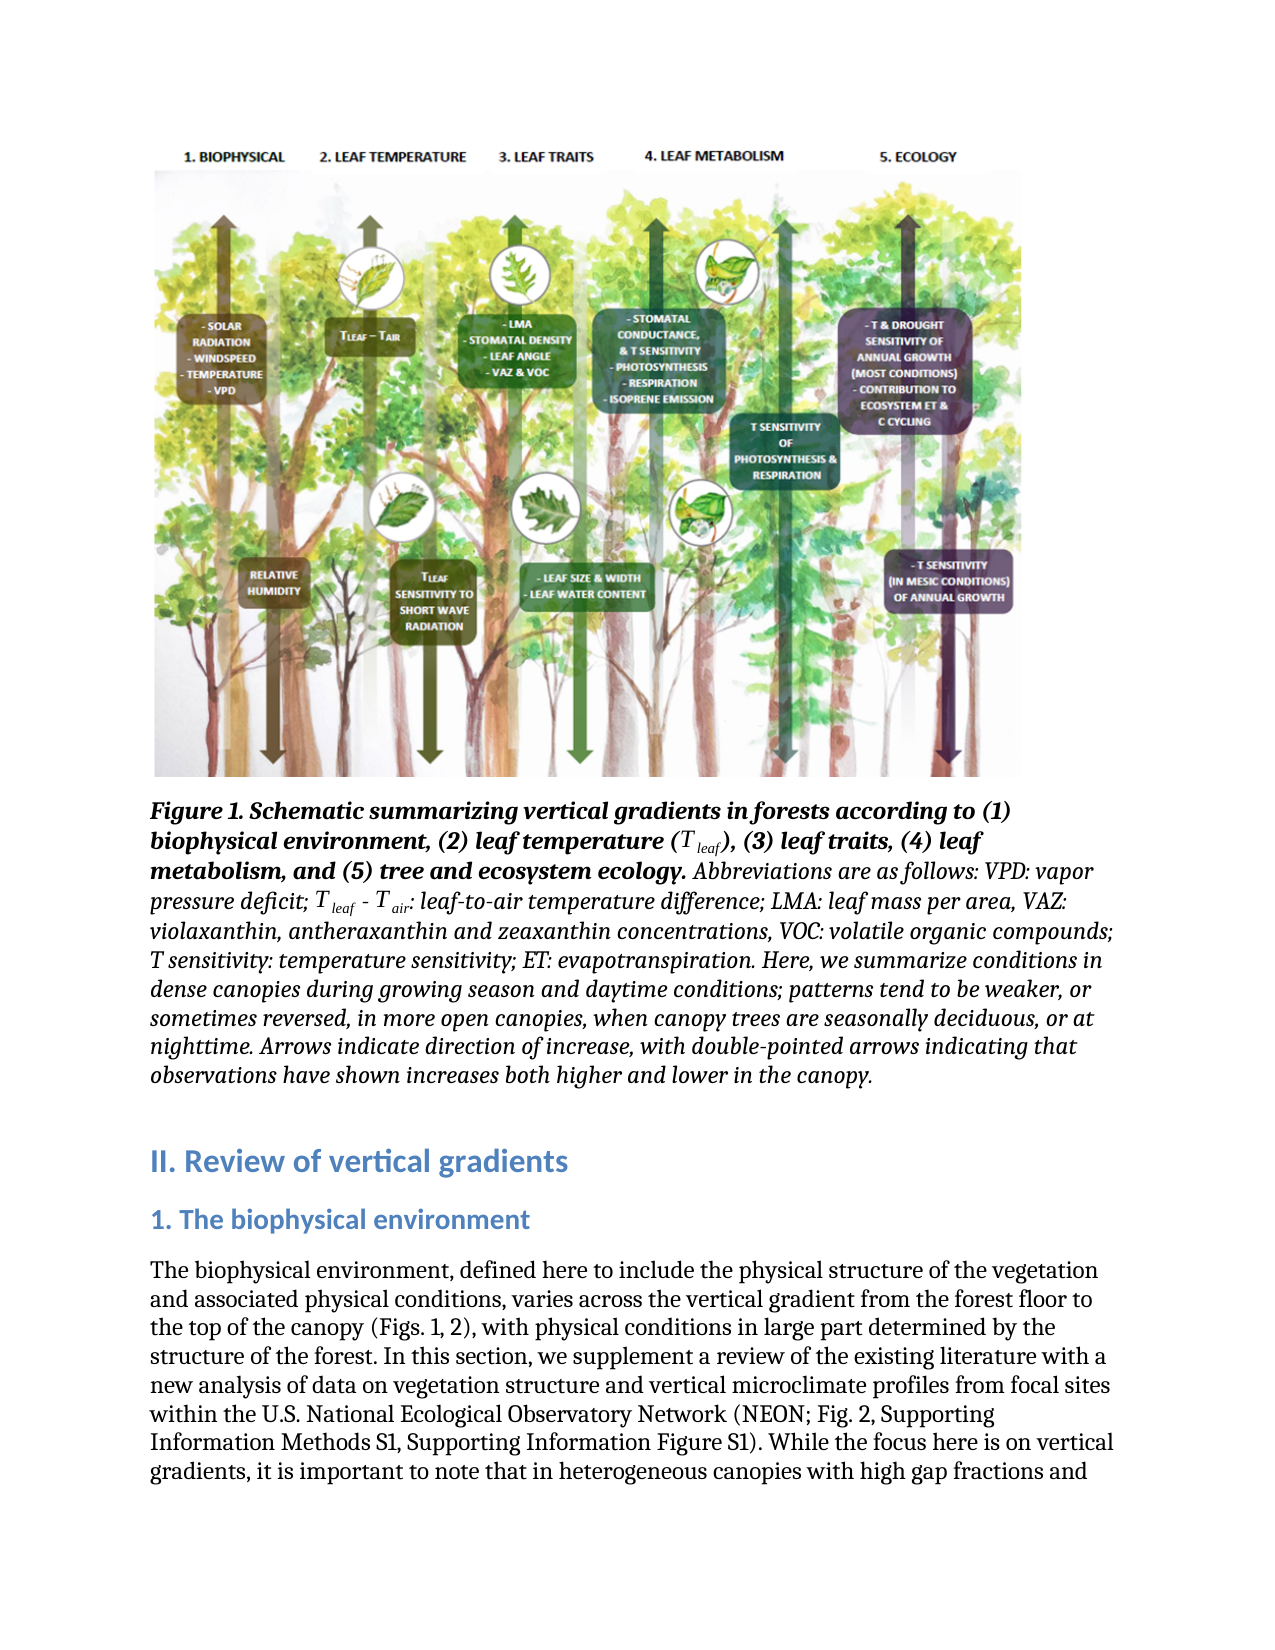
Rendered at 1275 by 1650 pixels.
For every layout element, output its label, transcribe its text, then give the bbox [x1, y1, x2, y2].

subtitle II. Review of vertical gradients [150, 1140, 1125, 1181]
text Figure 1. Schematic summarizing vertical gradients in forests according to (1) biophysical environment, (2) leaf temperature (), (3) leaf traits, (4) leaf metabolism, and (5) tree and ecosystem ecology. Abbreviations are as follows: VPD: vapor pressure deficit; - : leaf-to-air temperature difference; LMA: leaf mass per area, VAZ: violaxanthin, antheraxanthin and zeaxanthin concentrations, VOC: volatile organic compounds; T sensitivity: temperature sensitivity; ET: evapotranspiration. Here, we summarize conditions in dense canopies during growing season and daytime conditions; patterns tend to be weaker, or sometimes reversed, in more open canopies, when canopy trees are seasonally deciduous, or at nighttime. Arrows indicate direction of increase, with double-pointed arrows indicating that observations have shown increases both higher and lower in the canopy. [150, 797, 1125, 1090]
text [150, 1256, 1125, 1486]
picture [150, 150, 1025, 777]
subtitle 1. The biophysical environment [150, 1201, 1125, 1237]
